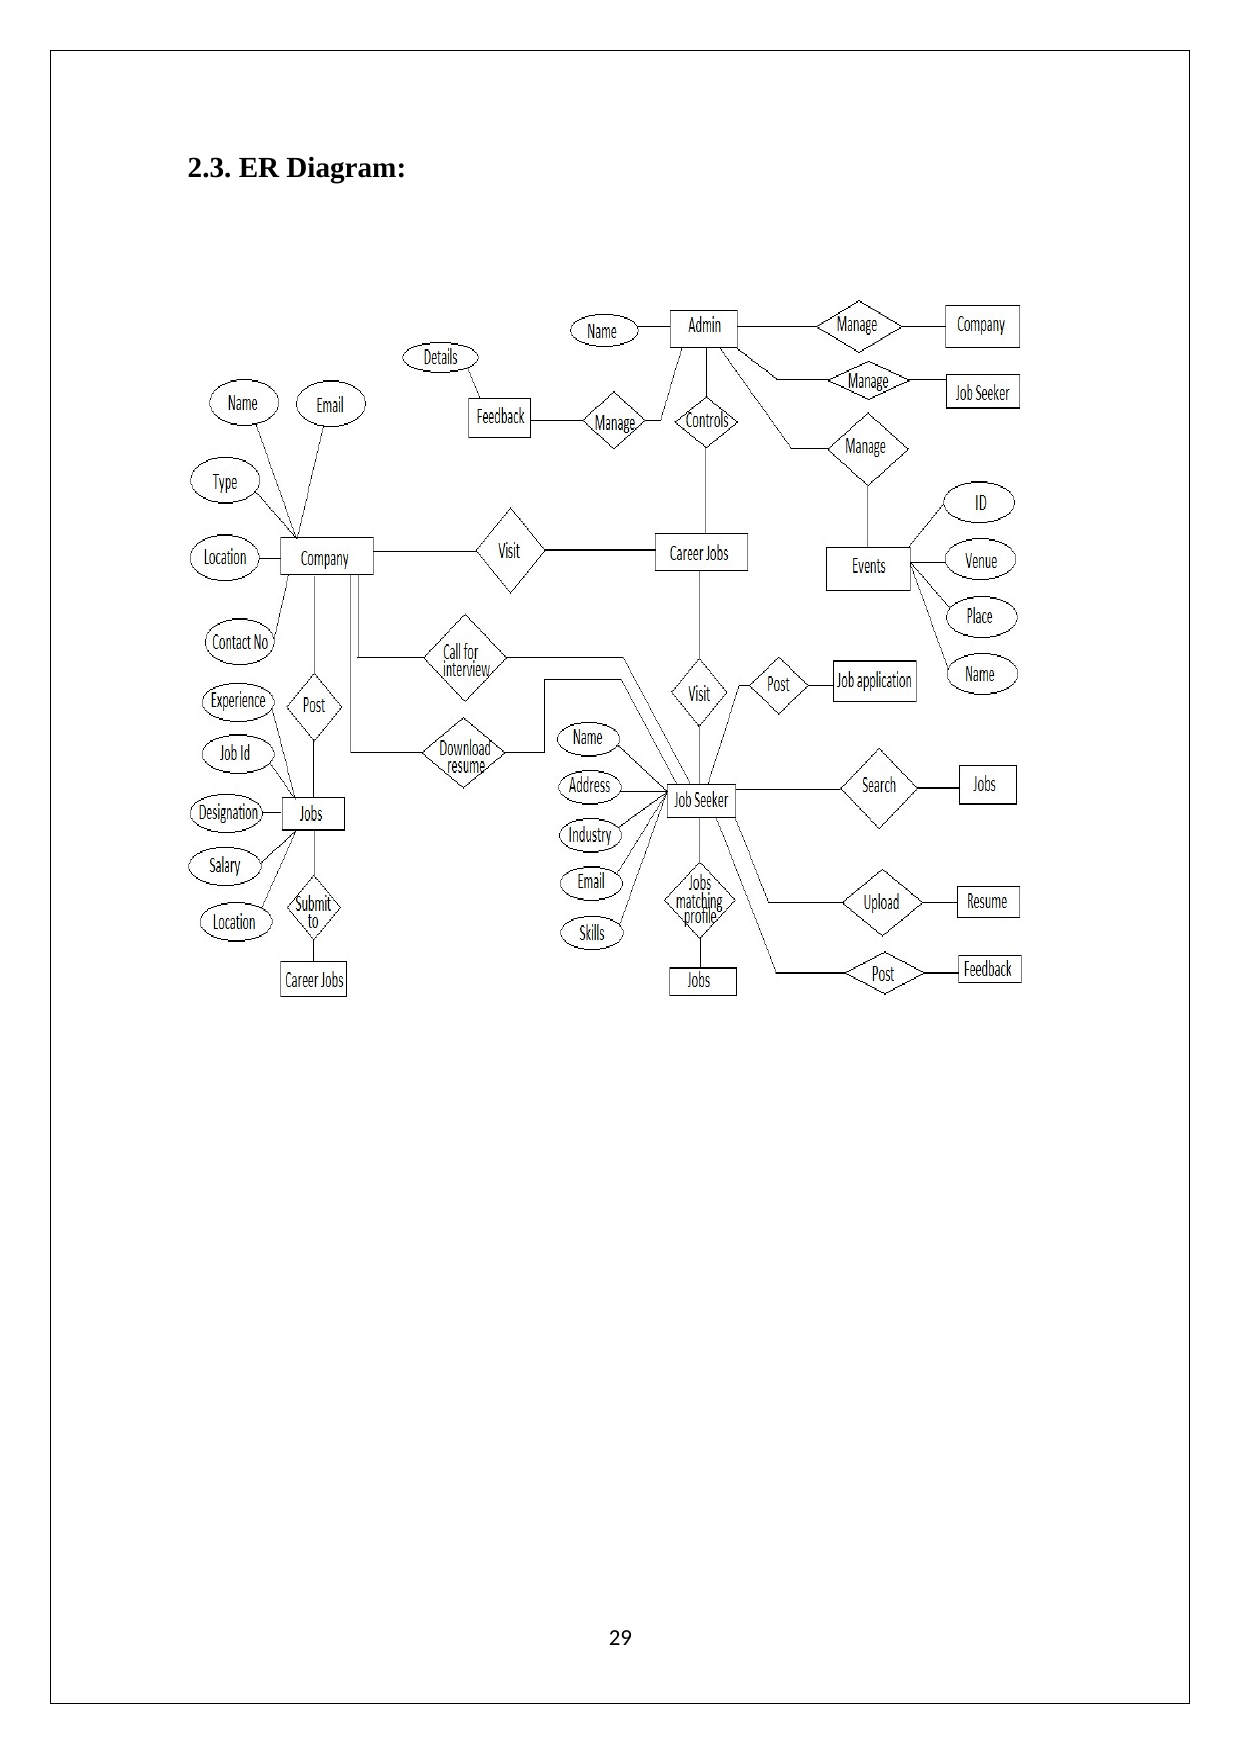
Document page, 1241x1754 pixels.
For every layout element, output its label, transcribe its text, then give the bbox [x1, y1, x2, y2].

text 2.3. ER Diagram: [187, 150, 1053, 183]
picture [187, 292, 1031, 1000]
